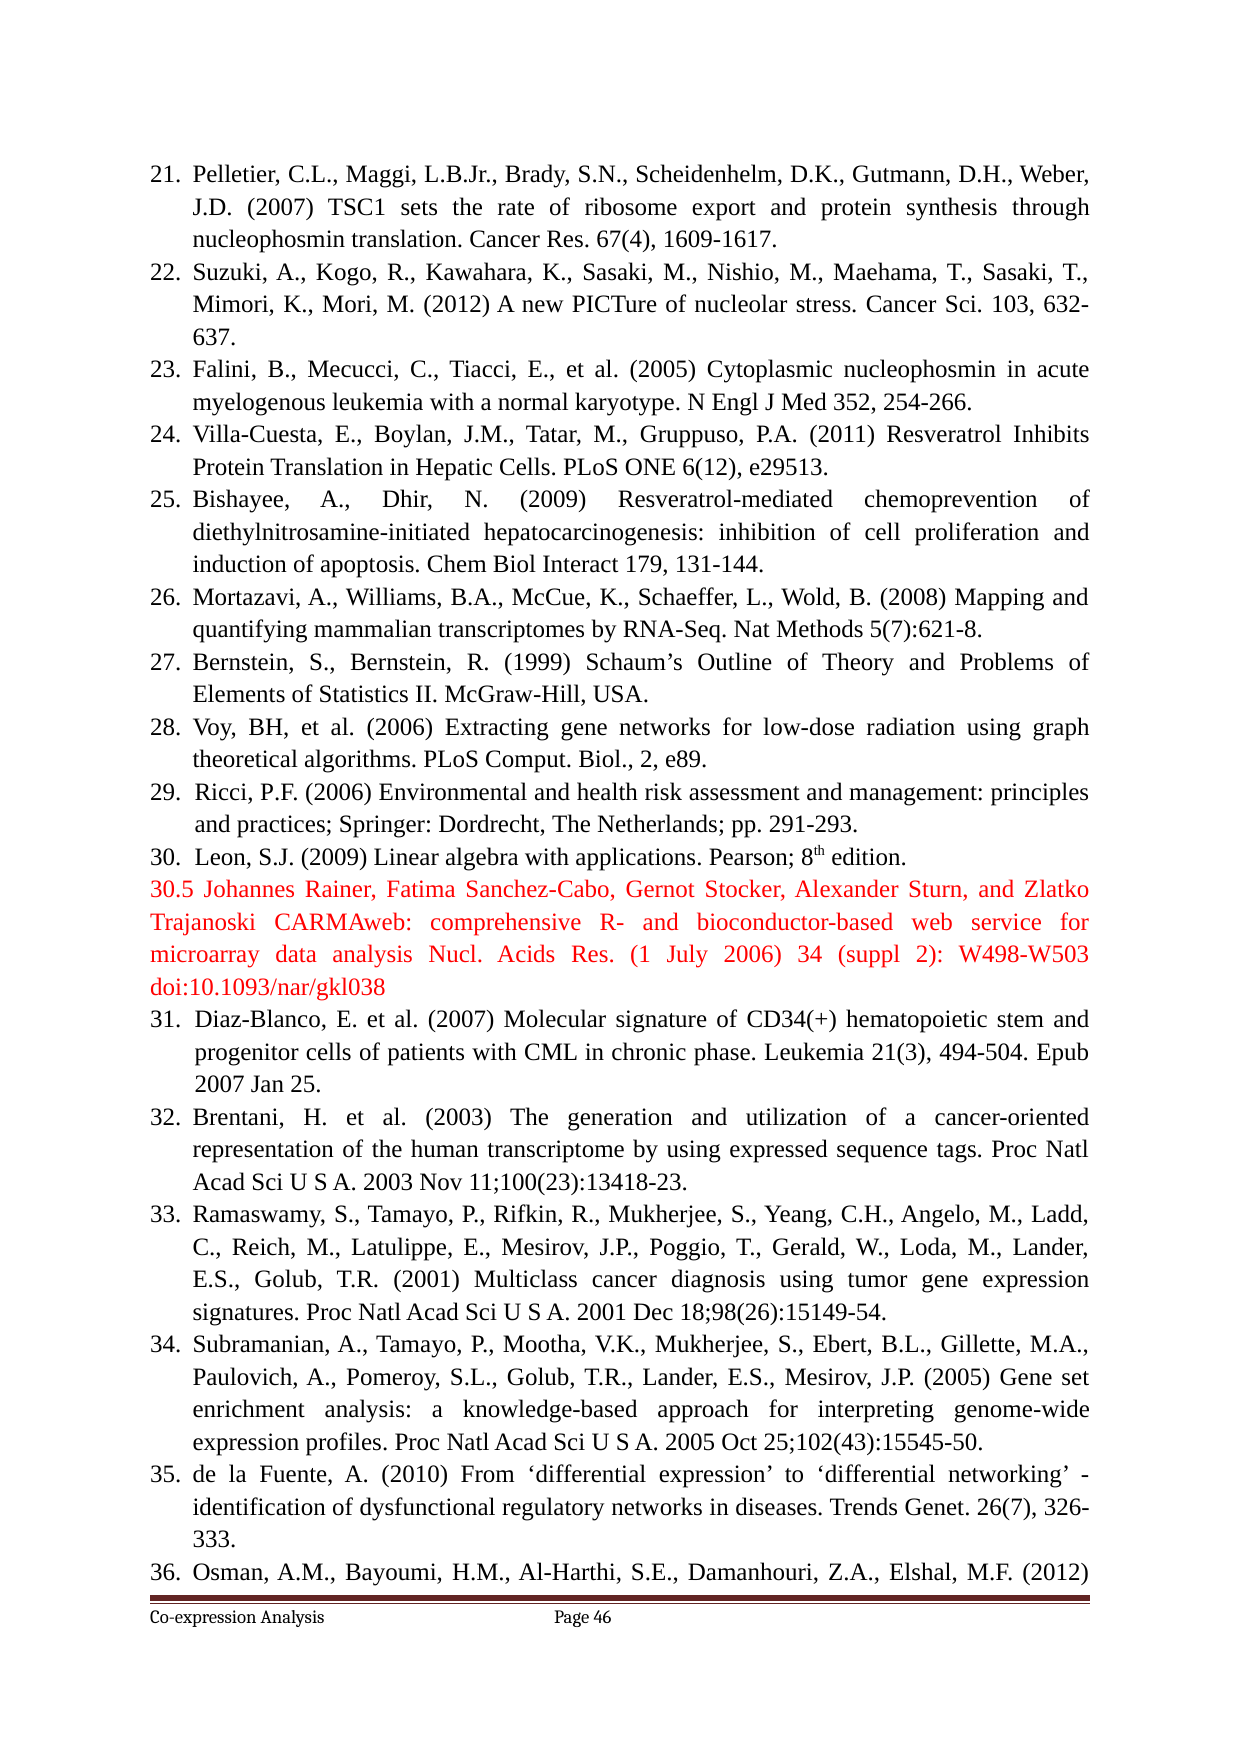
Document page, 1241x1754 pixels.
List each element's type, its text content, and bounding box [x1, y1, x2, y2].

list Villa-Cuesta, E., Boylan, J.M., Tatar, M., Gruppuso, P.A. (2011) Resveratrol Inhibits Protein Translation in Hepatic Cells. PLoS ONE 6(12), e29513. [150, 417, 1090, 482]
list Leon, S.J. (2009) Linear algebra with applications. Pearson; 8th edition. [150, 840, 1090, 872]
list Subramanian, A., Tamayo, P., Mootha, V.K., Mukherjee, S., Ebert, B.L., Gillette, M.A., Paulovich, A., Pomeroy, S.L., Golub, T.R., Lander, E.S., Mesirov, J.P. (2005) Gene set enrichment analysis: a knowledge-based approach for interpreting genome-wide expression profiles. Proc Natl Acad Sci U S A. 2005 Oct 25;102(43):15545-50. [150, 1327, 1090, 1457]
list Diaz-Blanco, E. et al. (2007) Molecular signature of CD34(+) hematopoietic stem and progenitor cells of patients with CML in chronic phase. Leukemia 21(3), 494-504. Epub 2007 Jan 25. [150, 1002, 1090, 1100]
list Falini, B., Mecucci, C., Tiacci, E., et al. (2005) Cytoplasmic nucleophosmin in acute myelogenous leukemia with a normal karyotype. N Engl J Med 352, 254-266. [150, 352, 1090, 417]
list Bishayee, A., Dhir, N. (2009) Resveratrol-mediated chemoprevention of diethylnitrosamine-initiated hepatocarcinogenesis: inhibition of cell proliferation and induction of apoptosis. Chem Biol Interact 179, 131-144. [150, 482, 1090, 580]
list Ricci, P.F. (2006) Environmental and health risk assessment and management: principles and practices; Springer: Dordrecht, The Netherlands; pp. 291-293. [150, 775, 1090, 840]
list de la Fuente, A. (2010) From ‘differential expression’ to ‘differential networking’ - identification of dysfunctional regulatory networks in diseases. Trends Genet. 26(7), 326-333. [150, 1457, 1090, 1555]
list Mortazavi, A., Williams, B.A., McCue, K., Schaeffer, L., Wold, B. (2008) Mapping and quantifying mammalian transcriptomes by RNA-Seq. Nat Methods 5(7):621-8. [150, 580, 1090, 645]
list Brentani, H. et al. (2003) The generation and utilization of a cancer-oriented representation of the human transcriptome by using expressed sequence tags. Proc Natl Acad Sci U S A. 2003 Nov 11;100(23):13418-23. [150, 1100, 1090, 1197]
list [150, 1555, 1090, 1587]
list Suzuki, A., Kogo, R., Kawahara, K., Sasaki, M., Nishio, M., Maehama, T., Sasaki, T., Mimori, K., Mori, M. (2012) A new PICTure of nucleolar stress. Cancer Sci. 103, 632-637. [150, 255, 1090, 352]
list Voy, BH, et al. (2006) Extracting gene networks for low-dose radiation using graph theoretical algorithms. PLoS Comput. Biol., 2, e89. [150, 710, 1090, 775]
list Bernstein, S., Bernstein, R. (1999) Schaum’s Outline of Theory and Problems of Elements of Statistics II. McGraw-Hill, USA. [150, 645, 1090, 710]
list Ramaswamy, S., Tamayo, P., Rifkin, R., Mukherjee, S., Yeang, C.H., Angelo, M., Ladd, C., Reich, M., Latulippe, E., Mesirov, J.P., Poggio, T., Gerald, W., Loda, M., Lander, E.S., Golub, T.R. (2001) Multiclass cancer diagnosis using tumor gene expression signatures. Proc Natl Acad Sci U S A. 2001 Dec 18;98(26):15149-54. [150, 1197, 1090, 1327]
list Pelletier, C.L., Maggi, L.B.Jr., Brady, S.N., Scheidenhelm, D.K., Gutmann, D.H., Weber, J.D. (2007) TSC1 sets the rate of ribosome export and protein synthesis through nucleophosmin translation. Cancer Res. 67(4), 1609-1617. [150, 157, 1090, 255]
